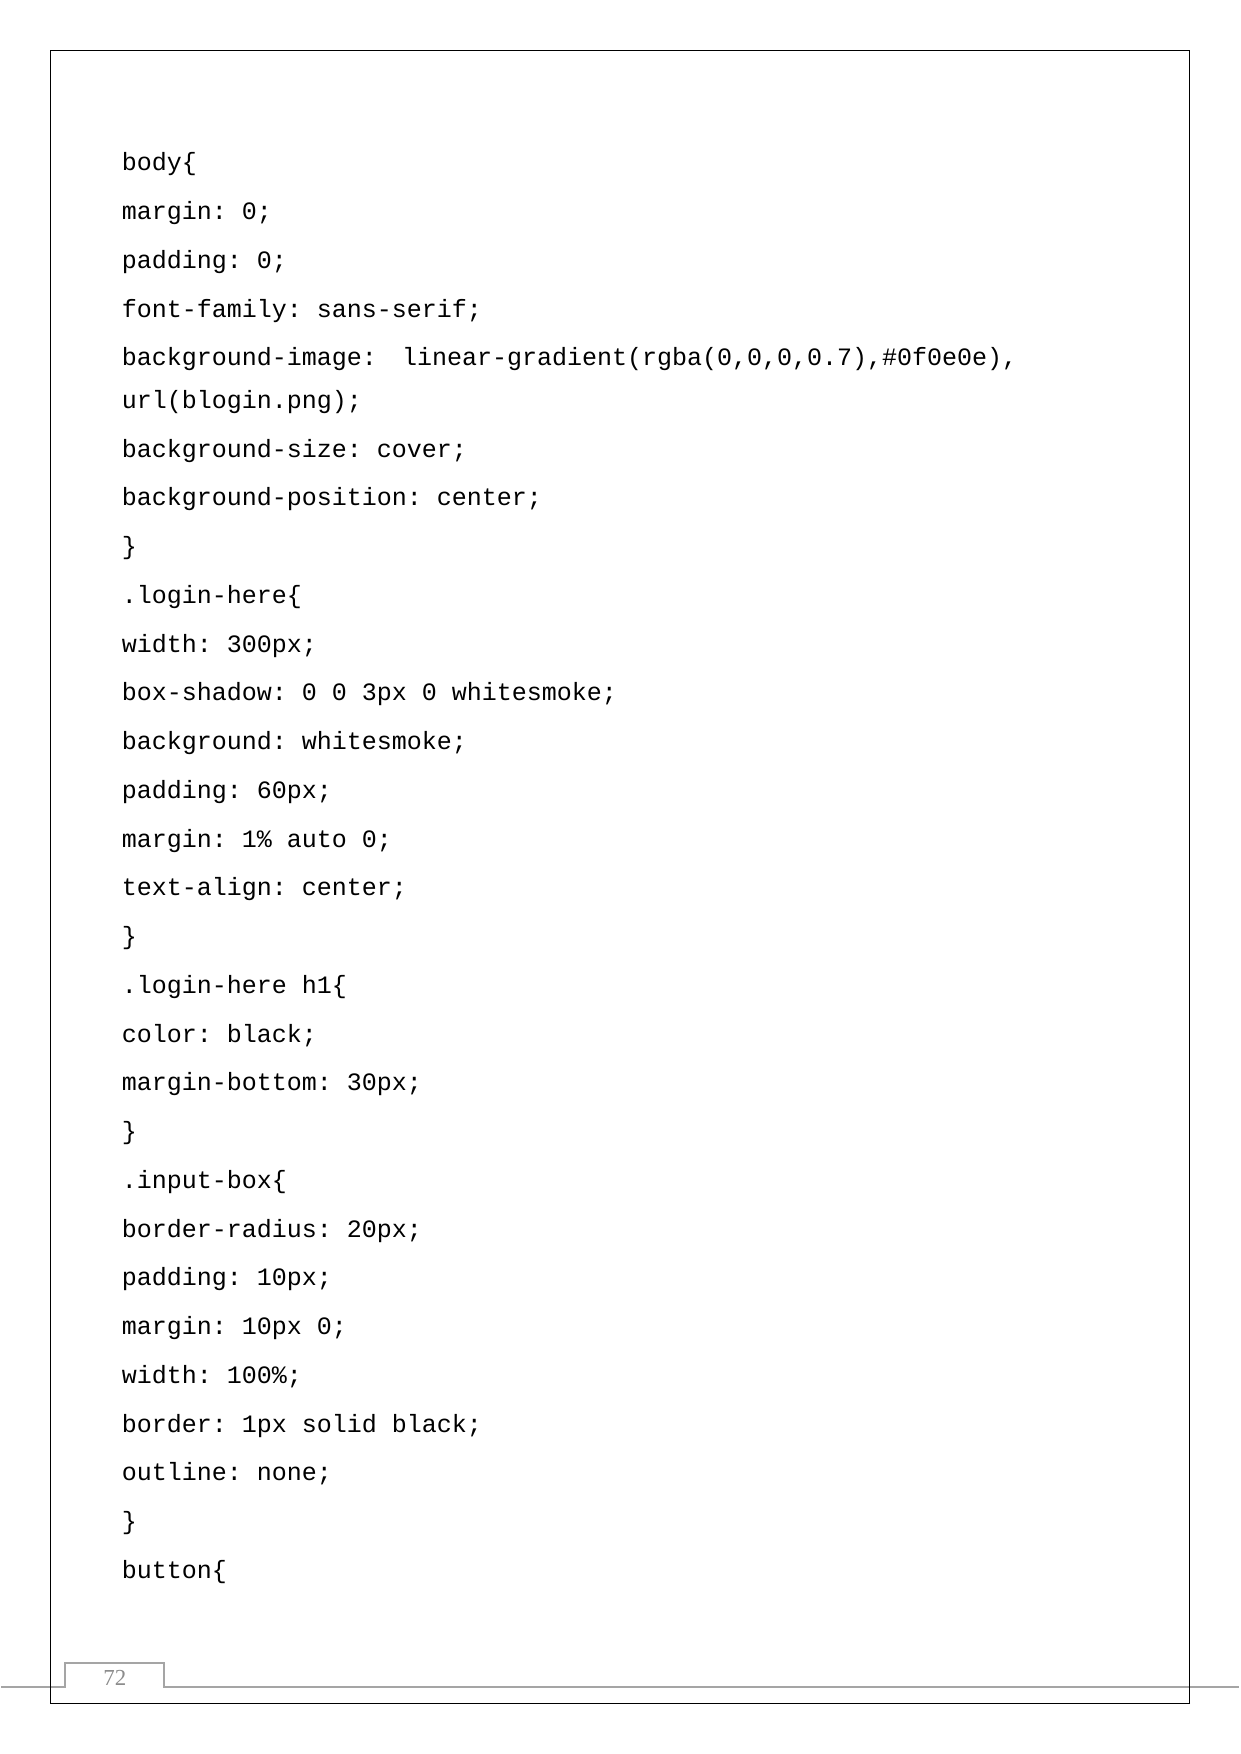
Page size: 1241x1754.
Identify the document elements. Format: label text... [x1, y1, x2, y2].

text body{ [122, 150, 1017, 178]
text } [122, 534, 1017, 562]
text border-radius: 20px; [122, 1216, 1017, 1244]
text background-image: linear-gradient(rgba(0,0,0,0.7),#0f0e0e), url(blogin.png); [122, 345, 1017, 416]
text } [122, 1119, 1017, 1147]
text font-family: sans-serif; [122, 296, 1017, 324]
text .input-box{ [122, 1167, 1017, 1196]
text button{ [122, 1557, 1017, 1586]
text margin: 0; [122, 199, 1017, 227]
text box-shadow: 0 0 3px 0 whitesmoke; [122, 680, 1017, 708]
text margin-bottom: 30px; [122, 1070, 1017, 1098]
text background-size: cover; [122, 436, 1017, 464]
text margin: 10px 0; [122, 1314, 1017, 1342]
text padding: 0; [122, 247, 1017, 276]
text } [122, 1509, 1017, 1537]
text background: whitesmoke; [122, 729, 1017, 757]
text } [122, 924, 1017, 952]
text background-position: center; [122, 485, 1017, 513]
text .login-here{ [122, 582, 1017, 611]
text .login-here h1{ [122, 972, 1017, 1001]
text outline: none; [122, 1460, 1017, 1488]
text text-align: center; [122, 875, 1017, 903]
text width: 300px; [122, 631, 1017, 659]
text margin: 1% auto 0; [122, 826, 1017, 854]
text border: 1px solid black; [122, 1411, 1017, 1439]
text color: black; [122, 1021, 1017, 1049]
text padding: 60px; [122, 777, 1017, 806]
text padding: 10px; [122, 1265, 1017, 1293]
text width: 100%; [122, 1362, 1017, 1391]
